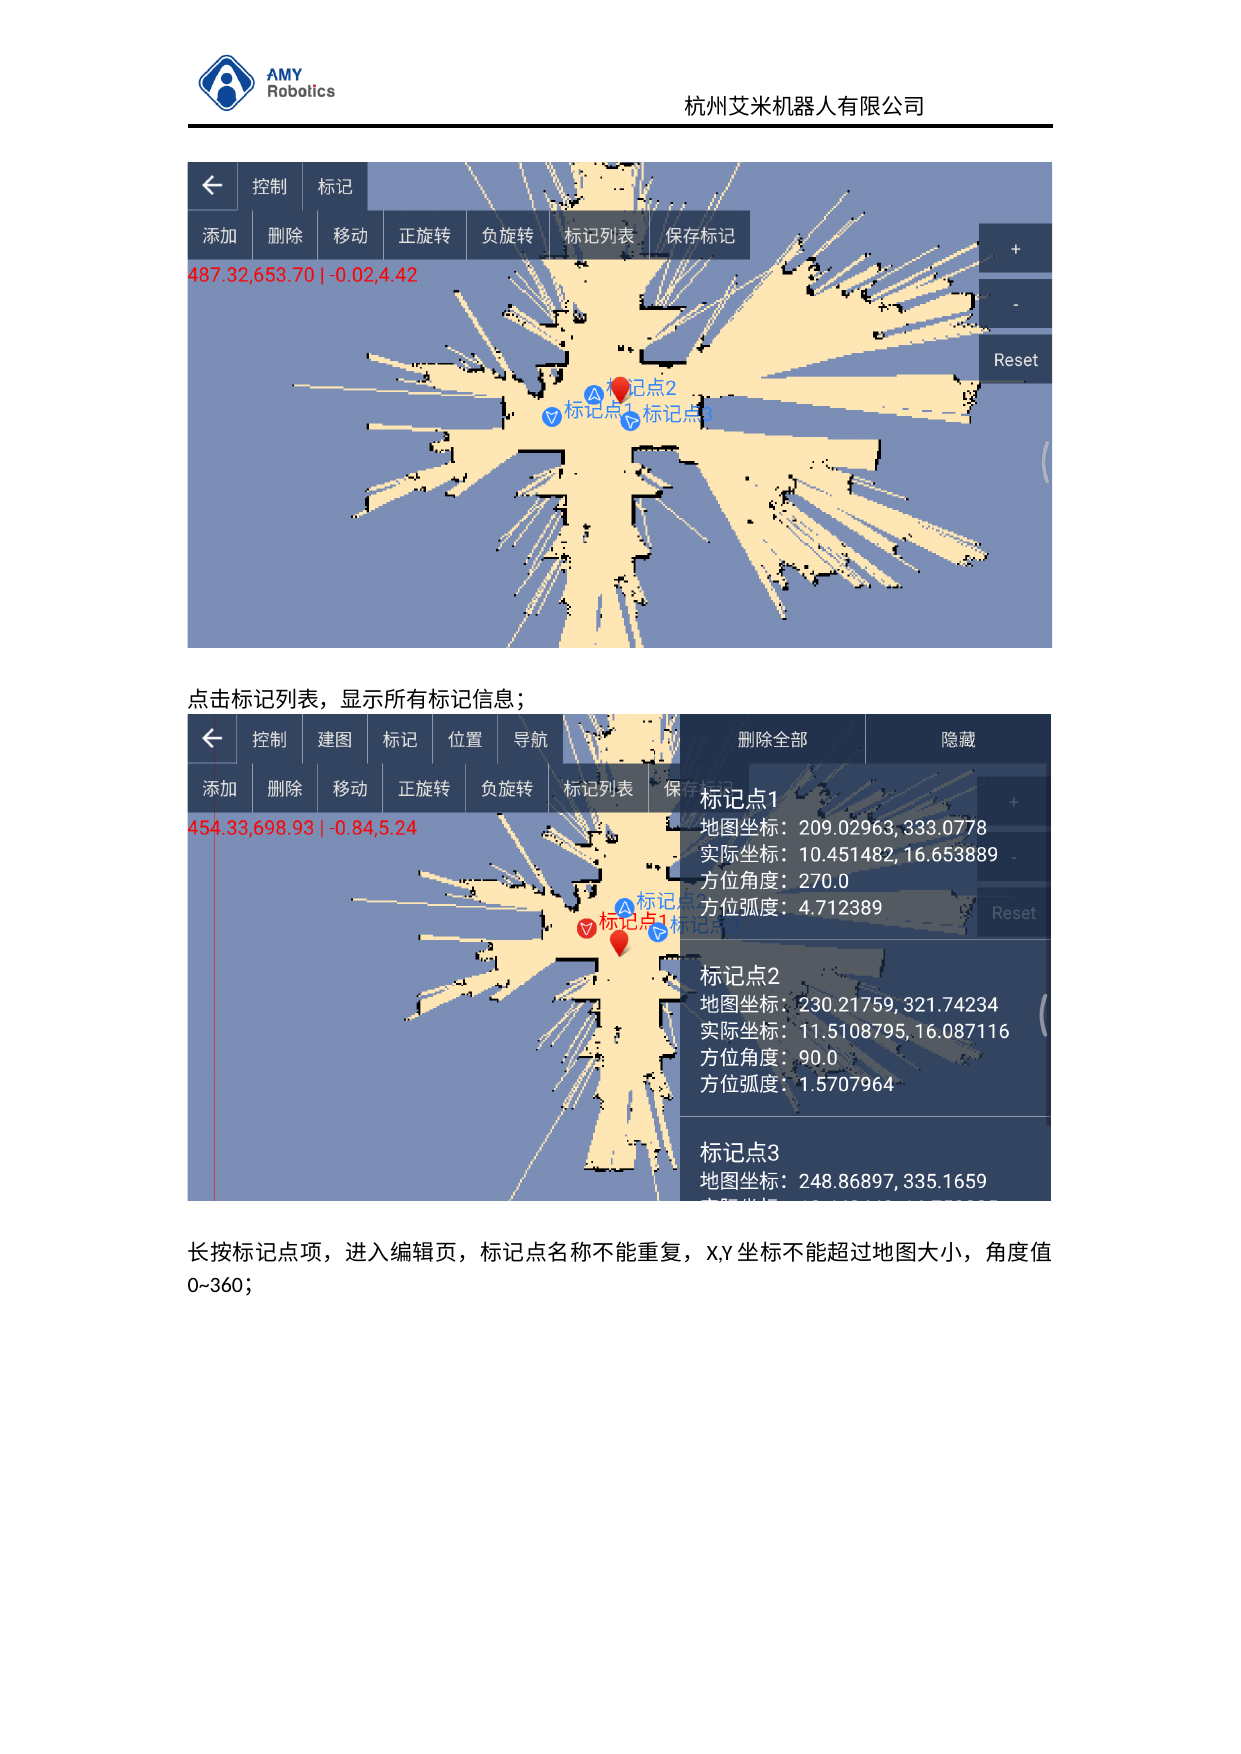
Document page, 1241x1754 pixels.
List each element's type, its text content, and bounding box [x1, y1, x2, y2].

picture [187, 714, 1051, 1201]
picture [196, 53, 337, 112]
text 点击标记列表，显示所有标记信息； [187, 682, 1053, 714]
text 长按标记点项，进入编辑页，标记点名称不能重复，X,Y坐标不能超过地图大小，角度值0~360； [187, 1234, 1053, 1299]
picture [187, 162, 1053, 648]
